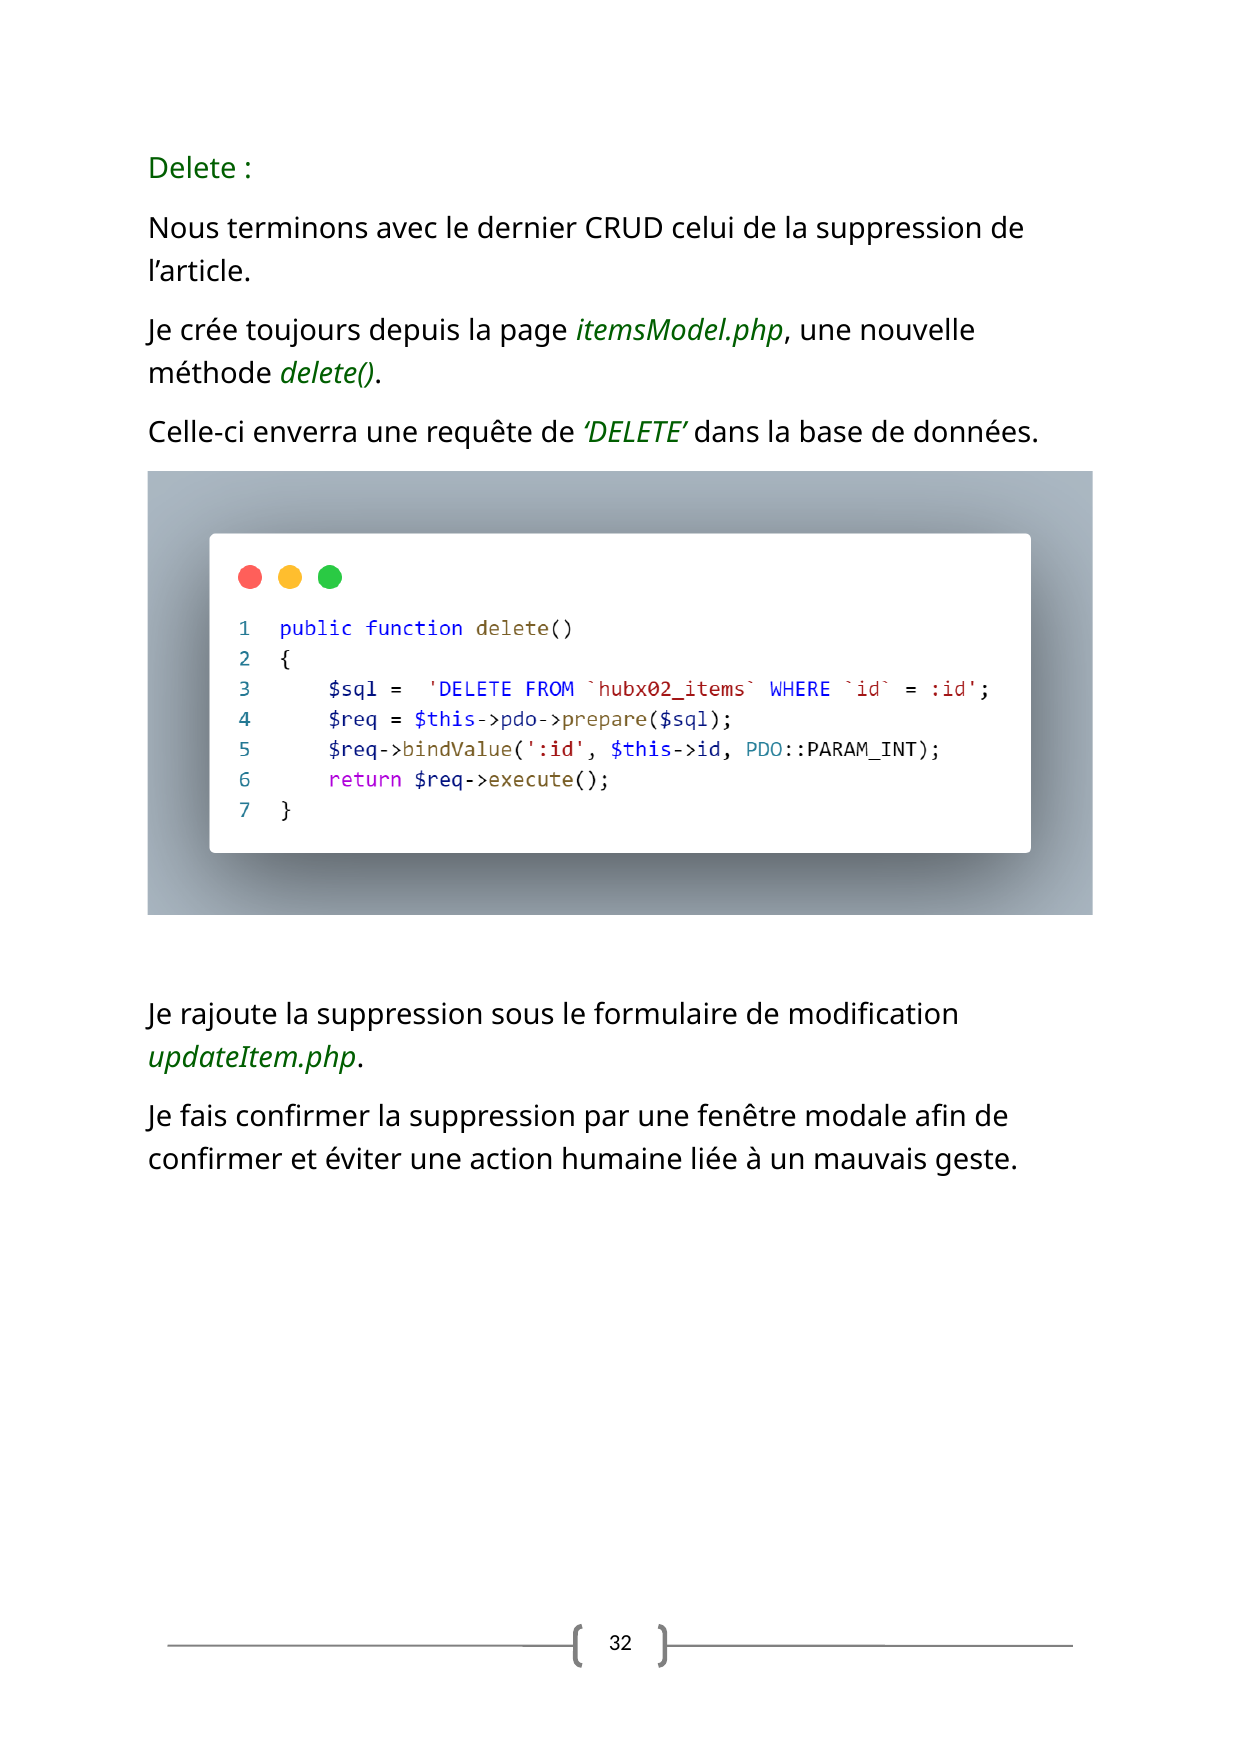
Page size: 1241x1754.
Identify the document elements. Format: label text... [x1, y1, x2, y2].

picture [147, 471, 1093, 915]
text Je rajoute la suppression sous le formulaire de modification updateItem.php. [148, 993, 1093, 1076]
text Nous terminons avec le dernier CRUD celui de la suppression de l’article. [148, 207, 1093, 289]
text Je crée toujours depuis la page itemsModel.php, une nouvelle méthode delete(). [148, 309, 1093, 392]
text Je fais confirmer la suppression par une fenêtre modale afin de confirmer et éviter une action humaine liée à un mauvais geste. [148, 1095, 1093, 1178]
text Celle-ci enverra une requête de ‘DELETE’ dans la base de données. [148, 412, 1093, 451]
text Delete : [148, 148, 1093, 187]
